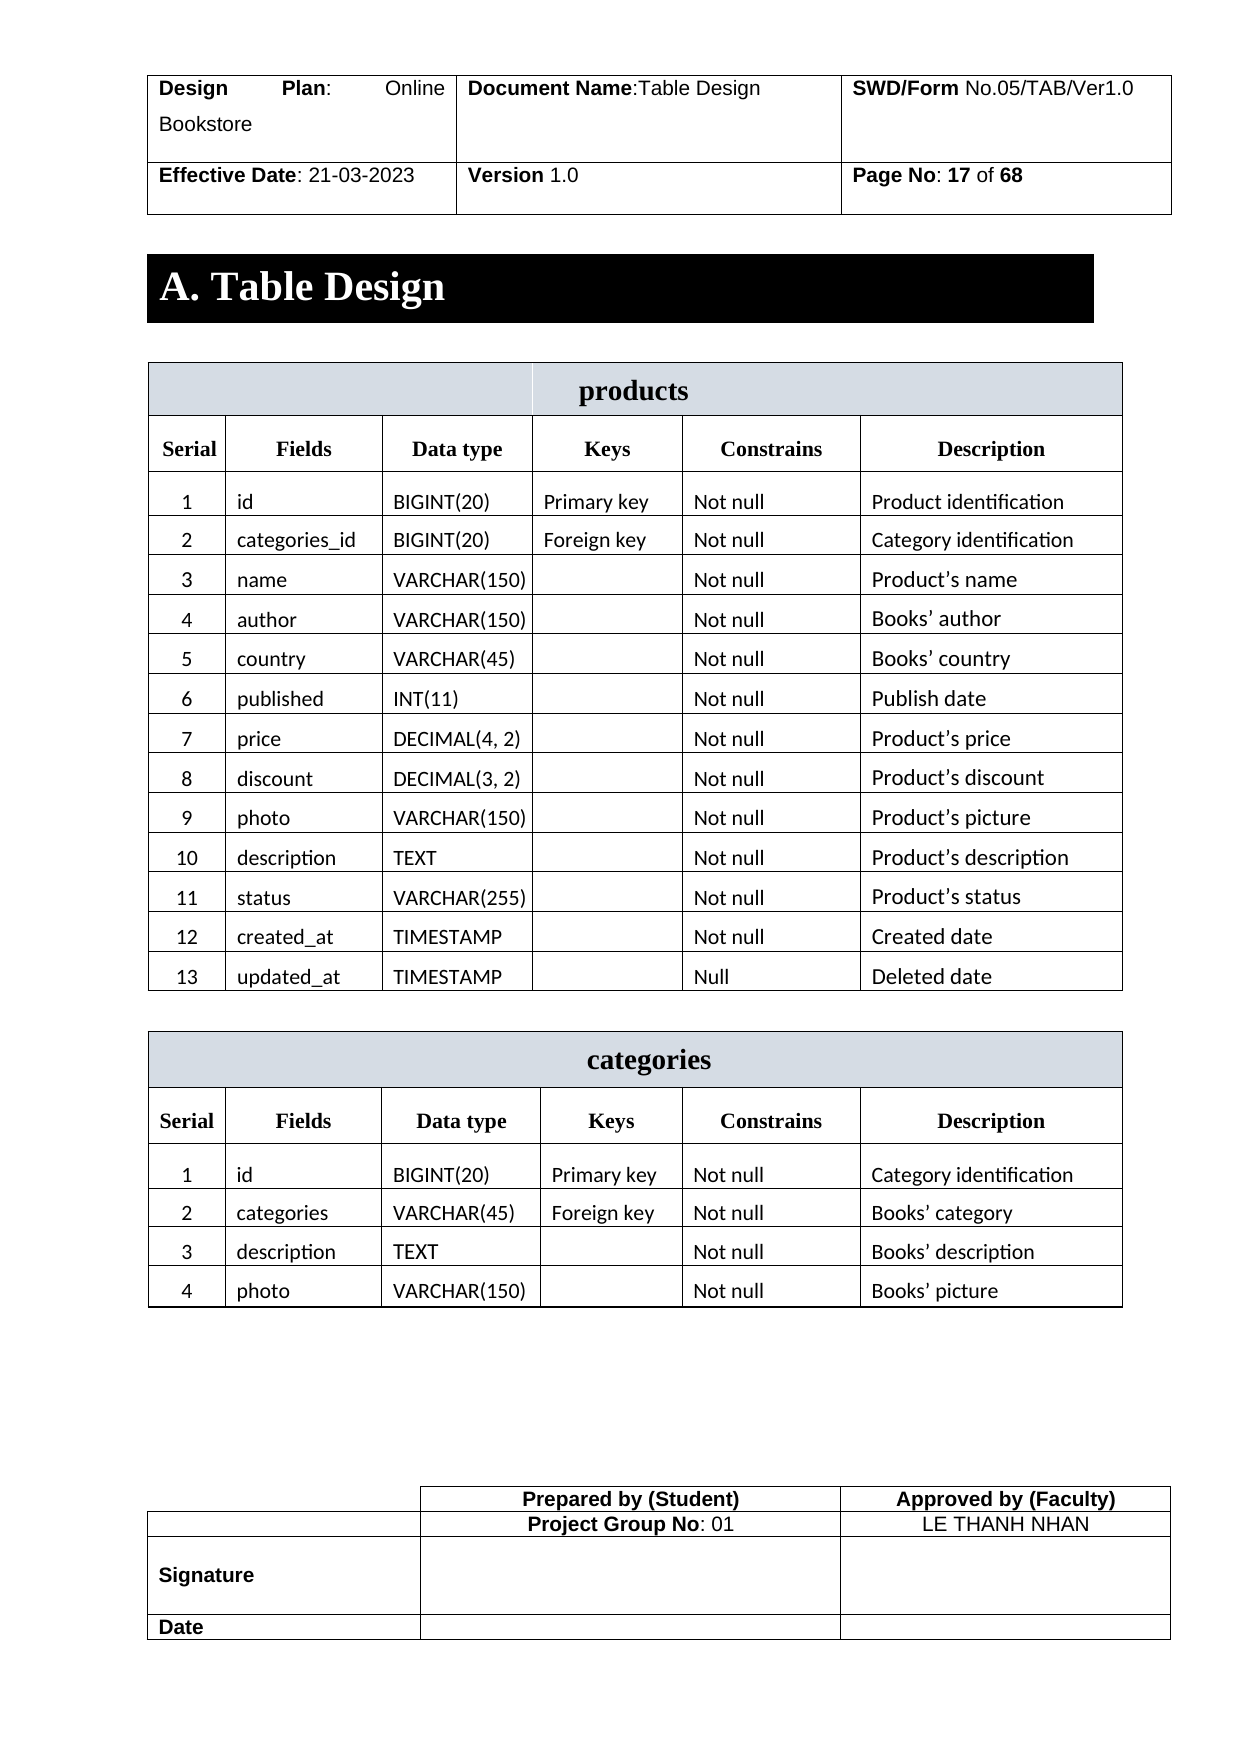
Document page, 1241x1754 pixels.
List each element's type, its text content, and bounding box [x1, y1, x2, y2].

table_header [149, 363, 226, 415]
table_cell Fields [226, 1088, 381, 1143]
table_cell [533, 595, 682, 633]
table_cell status [226, 872, 382, 911]
table_cell [533, 793, 682, 832]
table_cell 9 [149, 793, 225, 832]
table_cell Books’ description [861, 1227, 1122, 1265]
table_cell Created date [861, 912, 1122, 951]
table_cell 4 [149, 1266, 225, 1306]
table_cell discount [226, 753, 382, 792]
table_cell BIGINT(20) [383, 472, 532, 515]
table_header [149, 1032, 225, 1087]
table_cell [533, 674, 682, 712]
table_cell created_at [226, 912, 382, 951]
table_cell Product’s picture [861, 793, 1122, 832]
table_header [382, 363, 532, 415]
table_cell 10 [149, 833, 225, 871]
table_cell DECIMAL(4, 2) [383, 714, 532, 752]
table_cell [533, 714, 682, 752]
table_cell VARCHAR(150) [383, 793, 532, 832]
table_cell 11 [149, 872, 225, 911]
table_cell Data type [382, 1088, 540, 1143]
table_cell id [226, 472, 382, 515]
table_cell Constrains [683, 416, 860, 471]
table_cell Not null [683, 1266, 860, 1306]
table_cell id [226, 1144, 381, 1188]
table_cell 6 [149, 674, 225, 712]
table_cell Product’s discount [861, 753, 1122, 792]
table_cell Books’ picture [861, 1266, 1122, 1306]
table_cell Product’s status [861, 872, 1122, 911]
table_cell Not null [683, 1227, 860, 1265]
table_cell Not null [683, 793, 860, 832]
table_cell VARCHAR(150) [382, 1266, 540, 1306]
table_cell updated_at [226, 952, 382, 990]
table_header [860, 1032, 1122, 1087]
table_cell published [226, 674, 382, 712]
table_header products [533, 363, 860, 415]
table_cell 12 [149, 912, 225, 951]
table_cell Category identification [861, 1144, 1122, 1188]
table_cell Primary key [533, 472, 682, 515]
table_cell Not null [683, 472, 860, 515]
table_cell 3 [149, 555, 225, 593]
table_cell Not null [683, 1144, 860, 1188]
table_cell 13 [149, 952, 225, 990]
table_cell VARCHAR(255) [383, 872, 532, 911]
table_cell [533, 833, 682, 871]
table_cell Description [861, 1088, 1122, 1143]
table_cell TEXT [382, 1227, 540, 1265]
table_cell Not null [683, 634, 860, 673]
table_cell Keys [533, 416, 682, 471]
table_cell 1 [149, 1144, 225, 1188]
table_cell Product’s description [861, 833, 1122, 871]
table_cell DECIMAL(3, 2) [383, 753, 532, 792]
table_cell categories [226, 1189, 381, 1226]
table_cell 4 [149, 595, 225, 633]
table_cell Keys [541, 1088, 682, 1143]
table_cell Not null [683, 674, 860, 712]
table_cell Not null [683, 516, 860, 554]
table_header [382, 1032, 541, 1087]
table_cell 1 [149, 472, 225, 515]
table_cell Books’ author [861, 595, 1122, 633]
table_cell Not null [683, 912, 860, 951]
table_cell categories_id [226, 516, 382, 554]
table_cell [533, 912, 682, 951]
table_cell 7 [149, 714, 225, 752]
table_header categories [541, 1032, 860, 1087]
table_cell 2 [149, 516, 225, 554]
table_cell author [226, 595, 382, 633]
table_cell Fields [226, 416, 382, 471]
table_cell VARCHAR(45) [383, 634, 532, 673]
table_cell [541, 1227, 682, 1265]
table_cell Category identification [861, 516, 1122, 554]
table_cell [533, 555, 682, 593]
table_cell name [226, 555, 382, 593]
table_header [860, 363, 1122, 415]
table_cell Deleted date [861, 952, 1122, 990]
table_cell description [226, 1227, 381, 1265]
table_cell Not null [683, 595, 860, 633]
table_cell TEXT [383, 833, 532, 871]
table_cell photo [226, 1266, 381, 1306]
table_cell Data type [383, 416, 532, 471]
table_cell 3 [149, 1227, 225, 1265]
table_cell Foreign key [533, 516, 682, 554]
table_cell [533, 753, 682, 792]
table_cell Not null [683, 753, 860, 792]
table_cell Primary key [541, 1144, 682, 1188]
table_cell [533, 872, 682, 911]
table_cell Serial [149, 416, 225, 471]
table_cell Not null [683, 1189, 860, 1226]
table_cell Foreign key [541, 1189, 682, 1226]
table_header [226, 363, 382, 415]
table_cell 8 [149, 753, 225, 792]
table_cell Not null [683, 833, 860, 871]
table_header A. Table Design [148, 255, 1093, 322]
table_cell TIMESTAMP [383, 952, 532, 990]
table_cell INT(11) [383, 674, 532, 712]
table_cell Publish date [861, 674, 1122, 712]
table_cell VARCHAR(45) [382, 1189, 540, 1226]
table_cell Product’s name [861, 555, 1122, 593]
table_cell Description [861, 416, 1122, 471]
table_cell country [226, 634, 382, 673]
table_cell [533, 634, 682, 673]
table_cell Null [683, 952, 860, 990]
table_cell Books’ country [861, 634, 1122, 673]
table_cell Product identification [861, 472, 1122, 515]
table_cell Not null [683, 714, 860, 752]
table_cell Constrains [683, 1088, 860, 1143]
table_cell 5 [149, 634, 225, 673]
table_cell Serial [149, 1088, 225, 1143]
table_cell Books’ category [861, 1189, 1122, 1226]
table_cell Not null [683, 872, 860, 911]
table_cell photo [226, 793, 382, 832]
table_cell BIGINT(20) [383, 516, 532, 554]
table_cell TIMESTAMP [383, 912, 532, 951]
table_cell VARCHAR(150) [383, 595, 532, 633]
table_cell Not null [683, 555, 860, 593]
table_cell [533, 952, 682, 990]
table_cell 2 [149, 1189, 225, 1226]
table_cell price [226, 714, 382, 752]
table_header [225, 1032, 382, 1087]
table_cell BIGINT(20) [382, 1144, 540, 1188]
table_cell Product’s price [861, 714, 1122, 752]
table_cell [541, 1266, 682, 1306]
table_cell description [226, 833, 382, 871]
table_cell VARCHAR(150) [383, 555, 532, 593]
